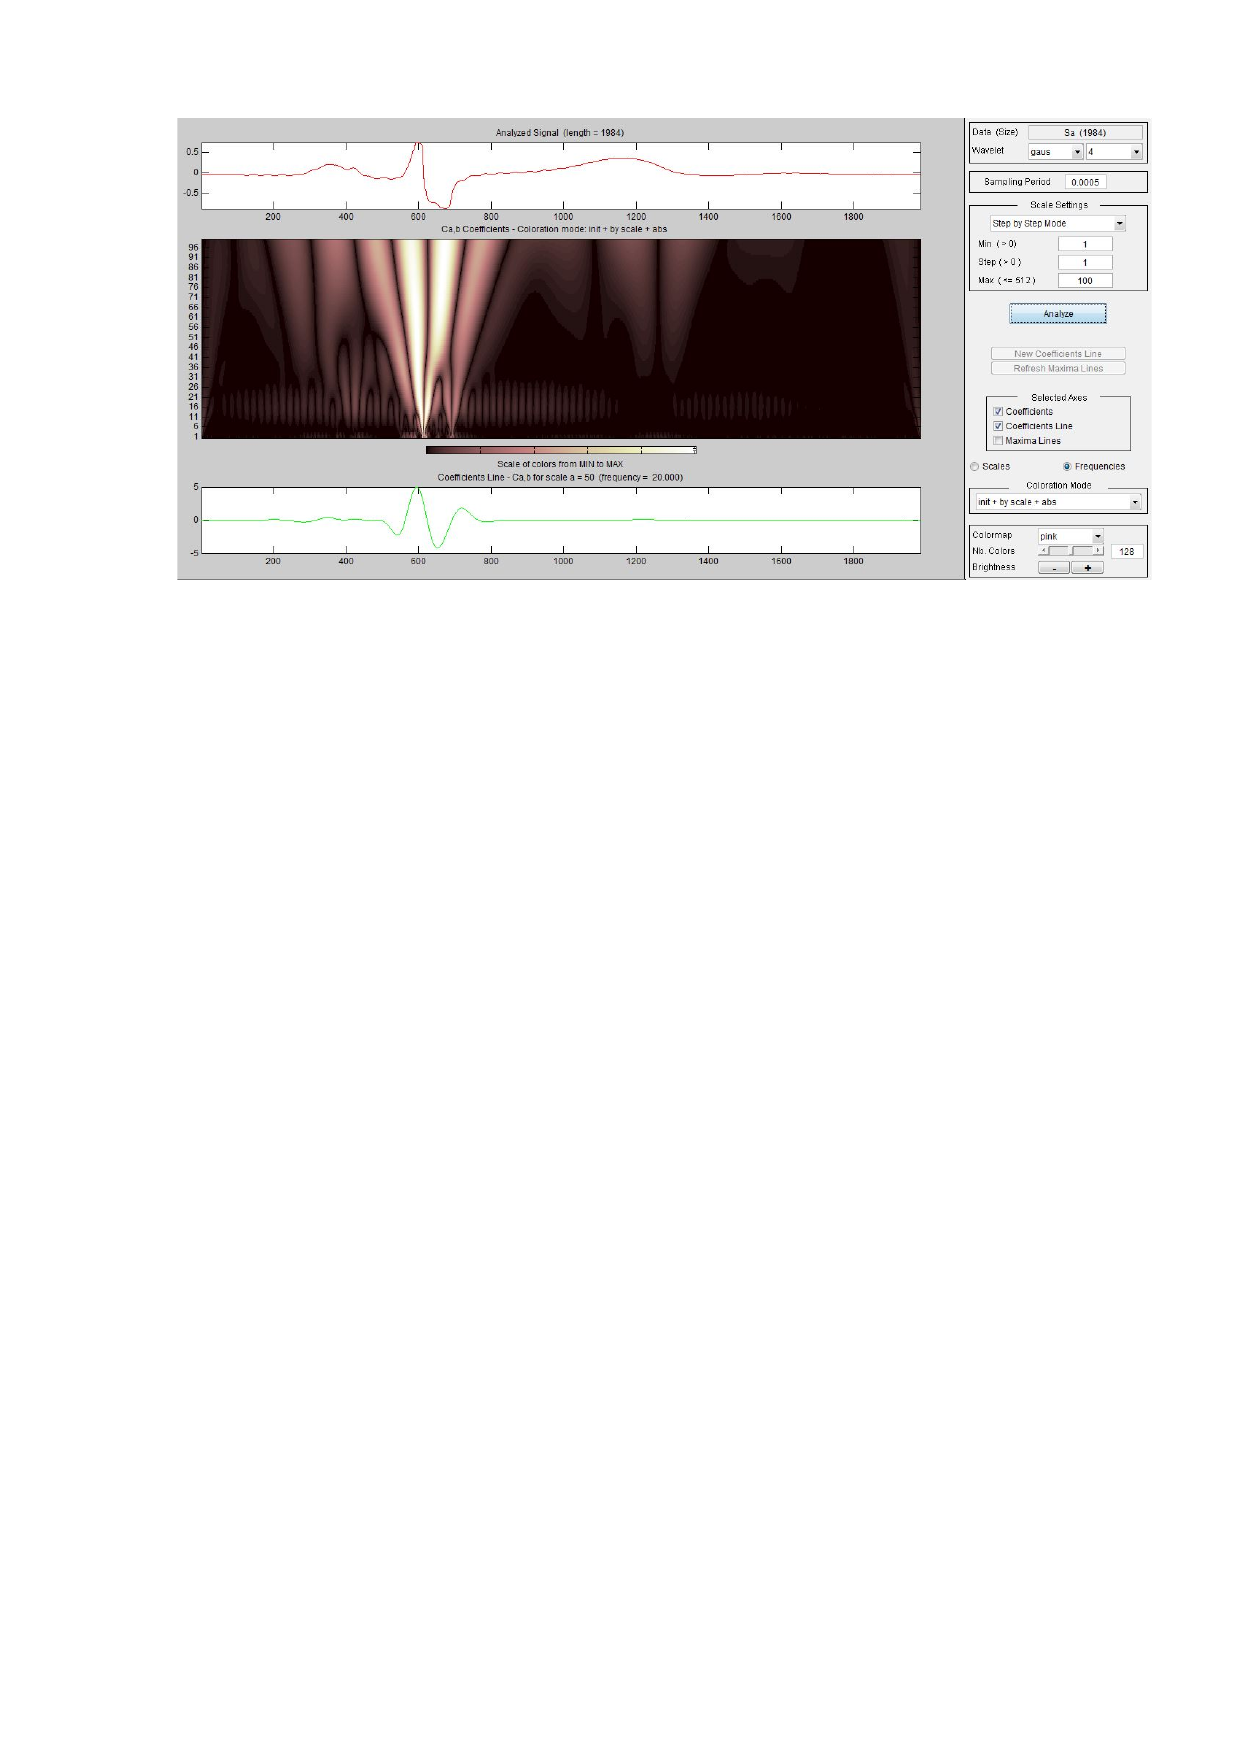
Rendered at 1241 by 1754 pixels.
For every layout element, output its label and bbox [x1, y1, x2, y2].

picture [177, 118, 1152, 580]
